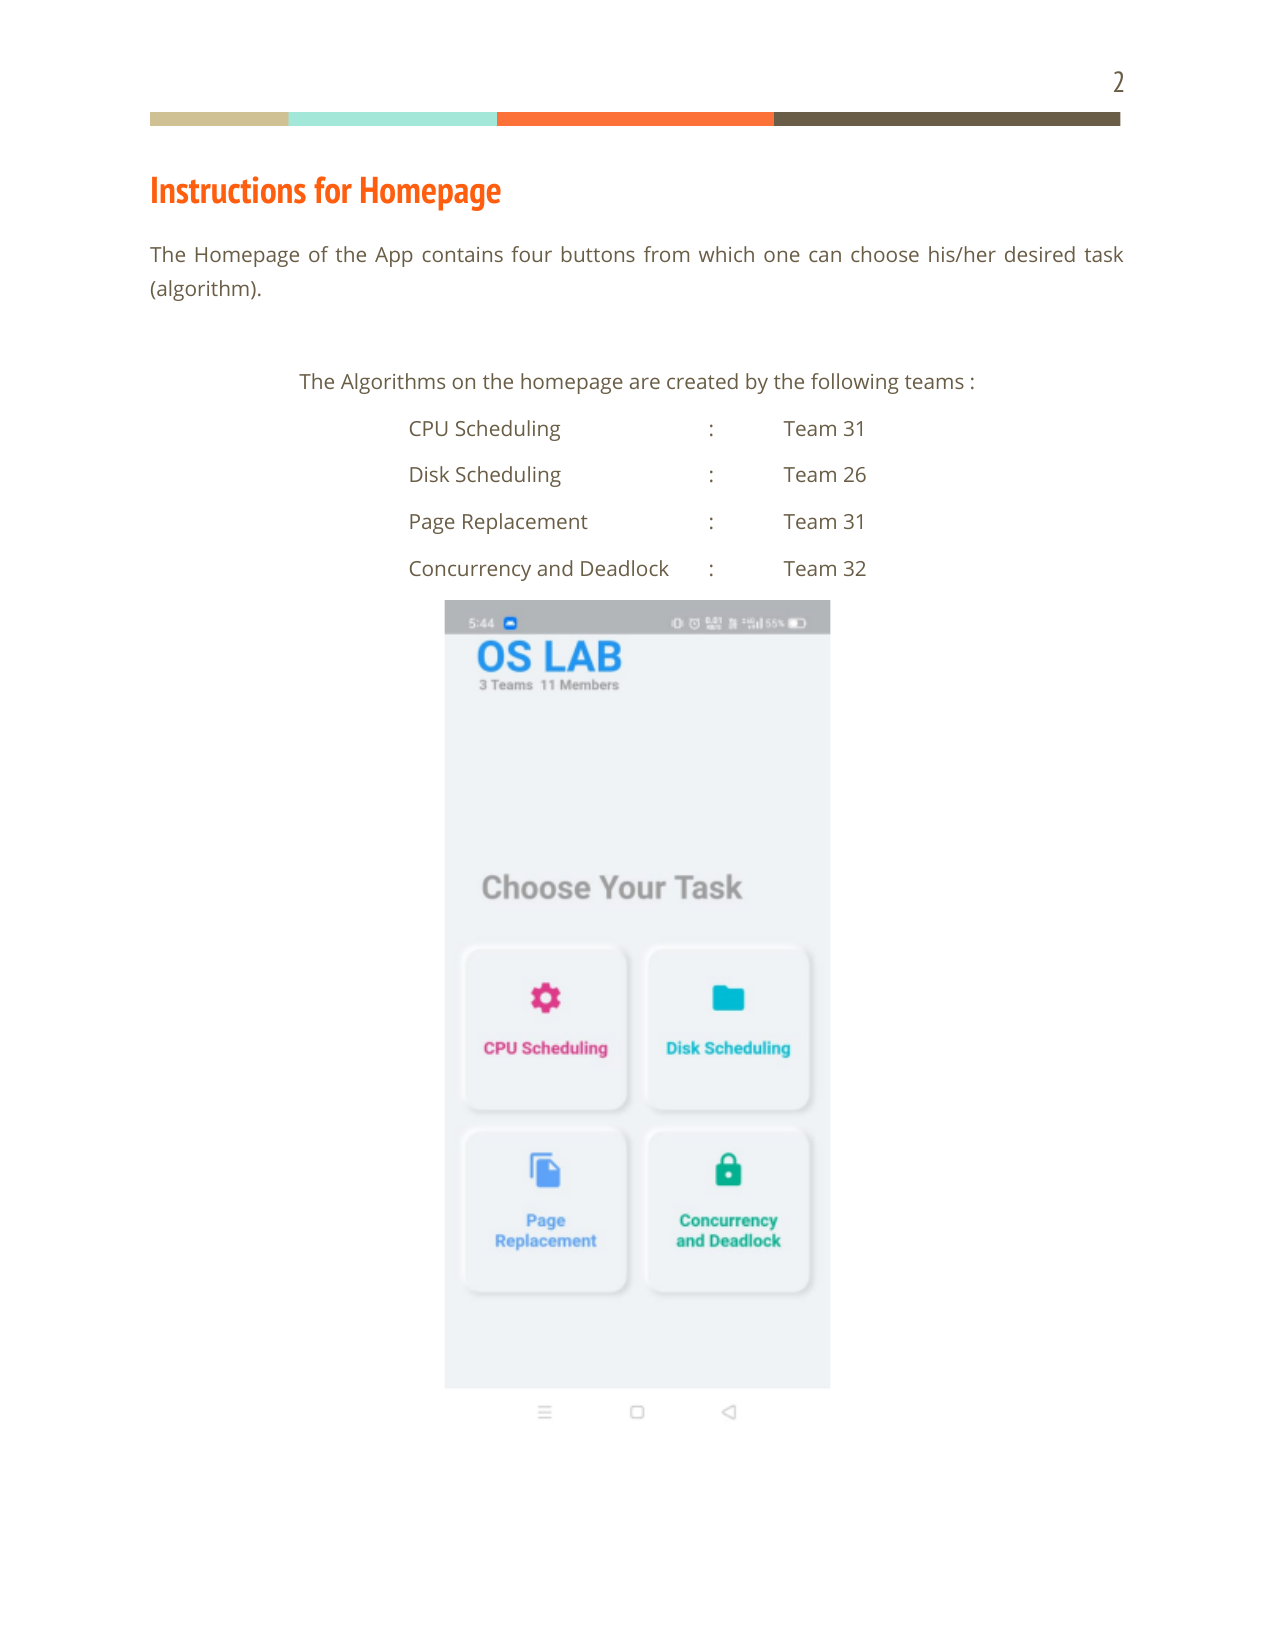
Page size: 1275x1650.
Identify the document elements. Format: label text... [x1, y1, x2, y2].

text Concurrency and Deadlock : Team 32 [150, 554, 1125, 582]
picture [150, 112, 1121, 126]
text The Homepage of the App contains four buttons from which one can choose his/her desired task (algorithm). [150, 240, 1125, 303]
text CPU Scheduling : Team 31 [150, 414, 1125, 442]
text Page Replacement : Team 31 [150, 507, 1125, 536]
text The Algorithms on the homepage are created by the following teams : [150, 367, 1125, 396]
picture [444, 600, 831, 1436]
text Disk Scheduling : Team 26 [150, 461, 1125, 489]
subtitle Instructions for Homepage [150, 165, 1125, 213]
